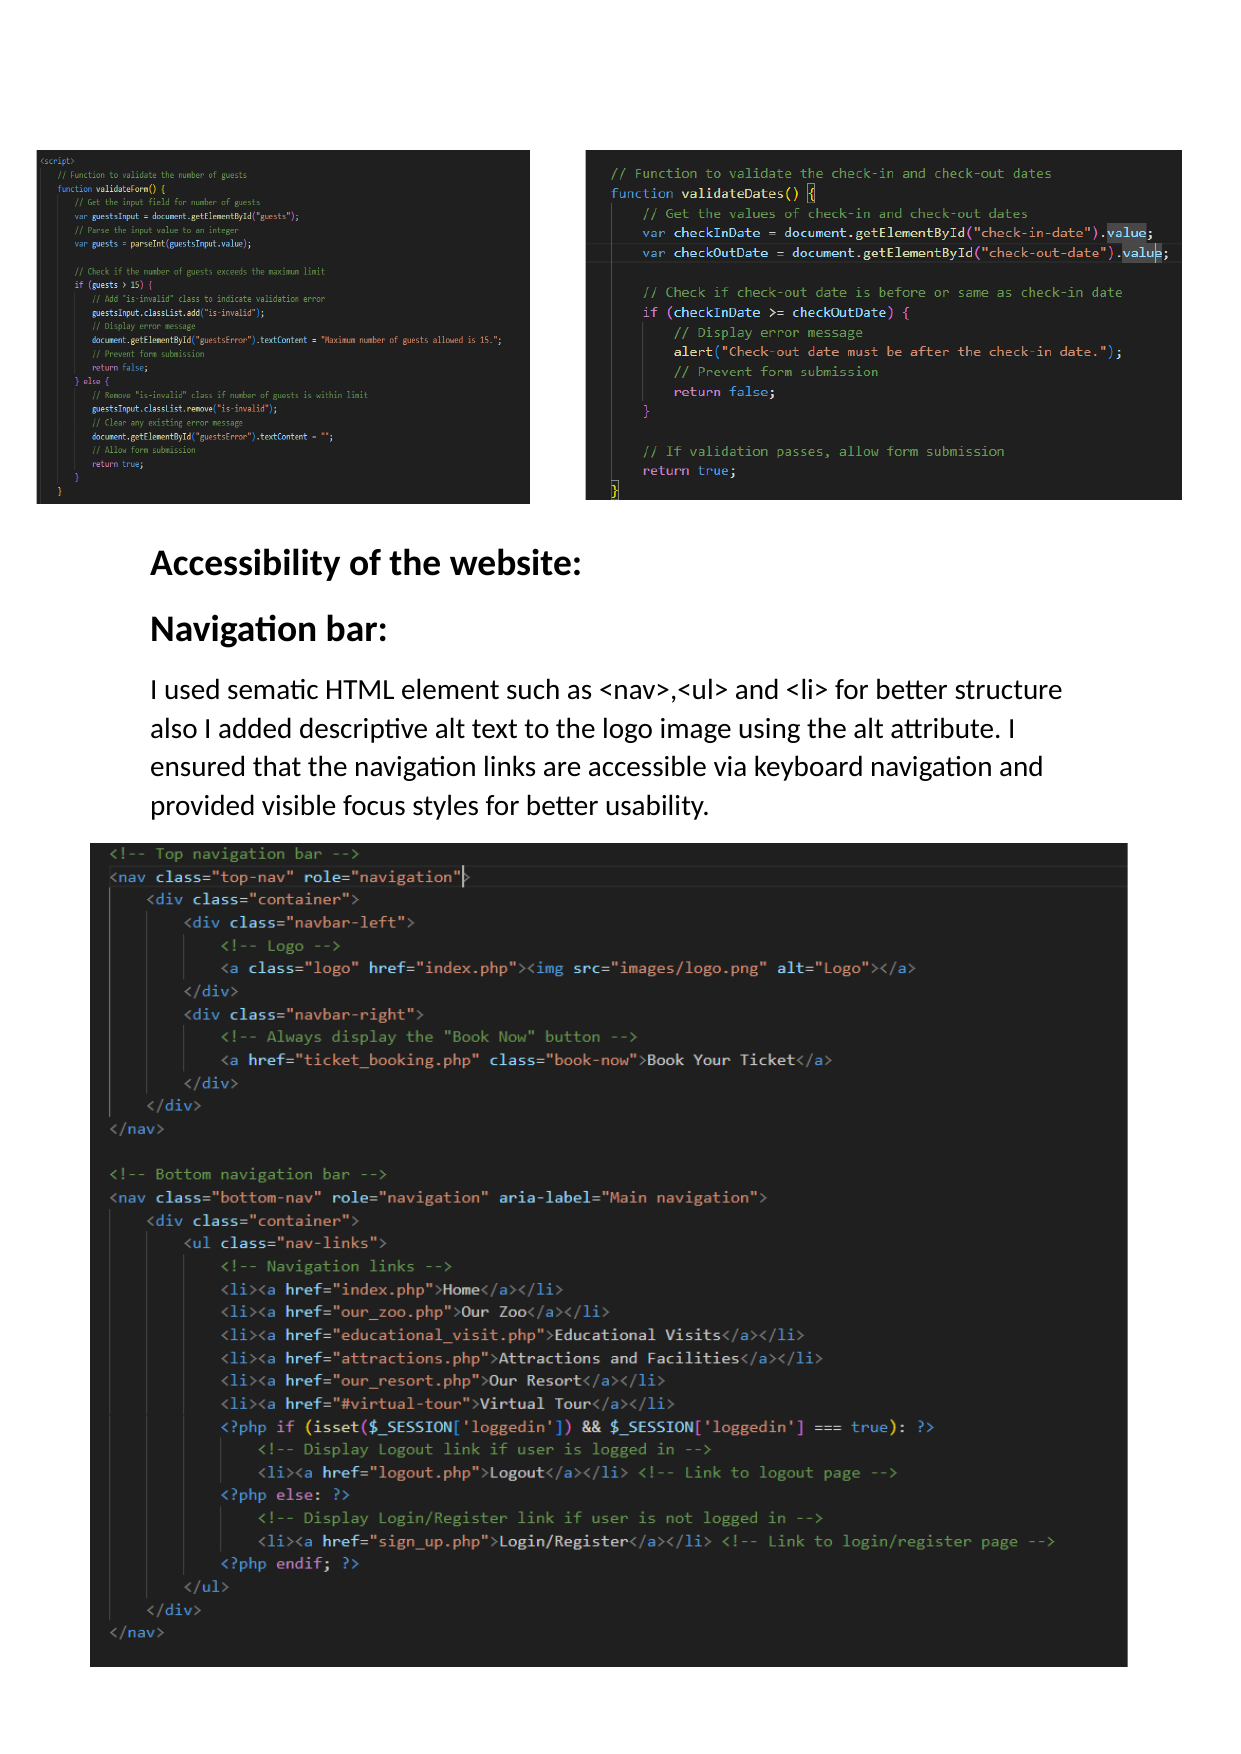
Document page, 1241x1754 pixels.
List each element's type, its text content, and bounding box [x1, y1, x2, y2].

picture [36, 150, 530, 504]
text Accessibility of the website: [150, 539, 1090, 585]
picture [585, 150, 1182, 500]
text Navigation bar: [150, 605, 1090, 651]
text I used sematic HTML element such as <nav>,<ul> and <li> for better structure also I added descriptive alt text to the logo image using the alt attribute. I ensured that the navigation links are accessible via keyboard navigation and provided visible focus styles for better usability. [150, 671, 1090, 822]
picture [90, 843, 1128, 1667]
